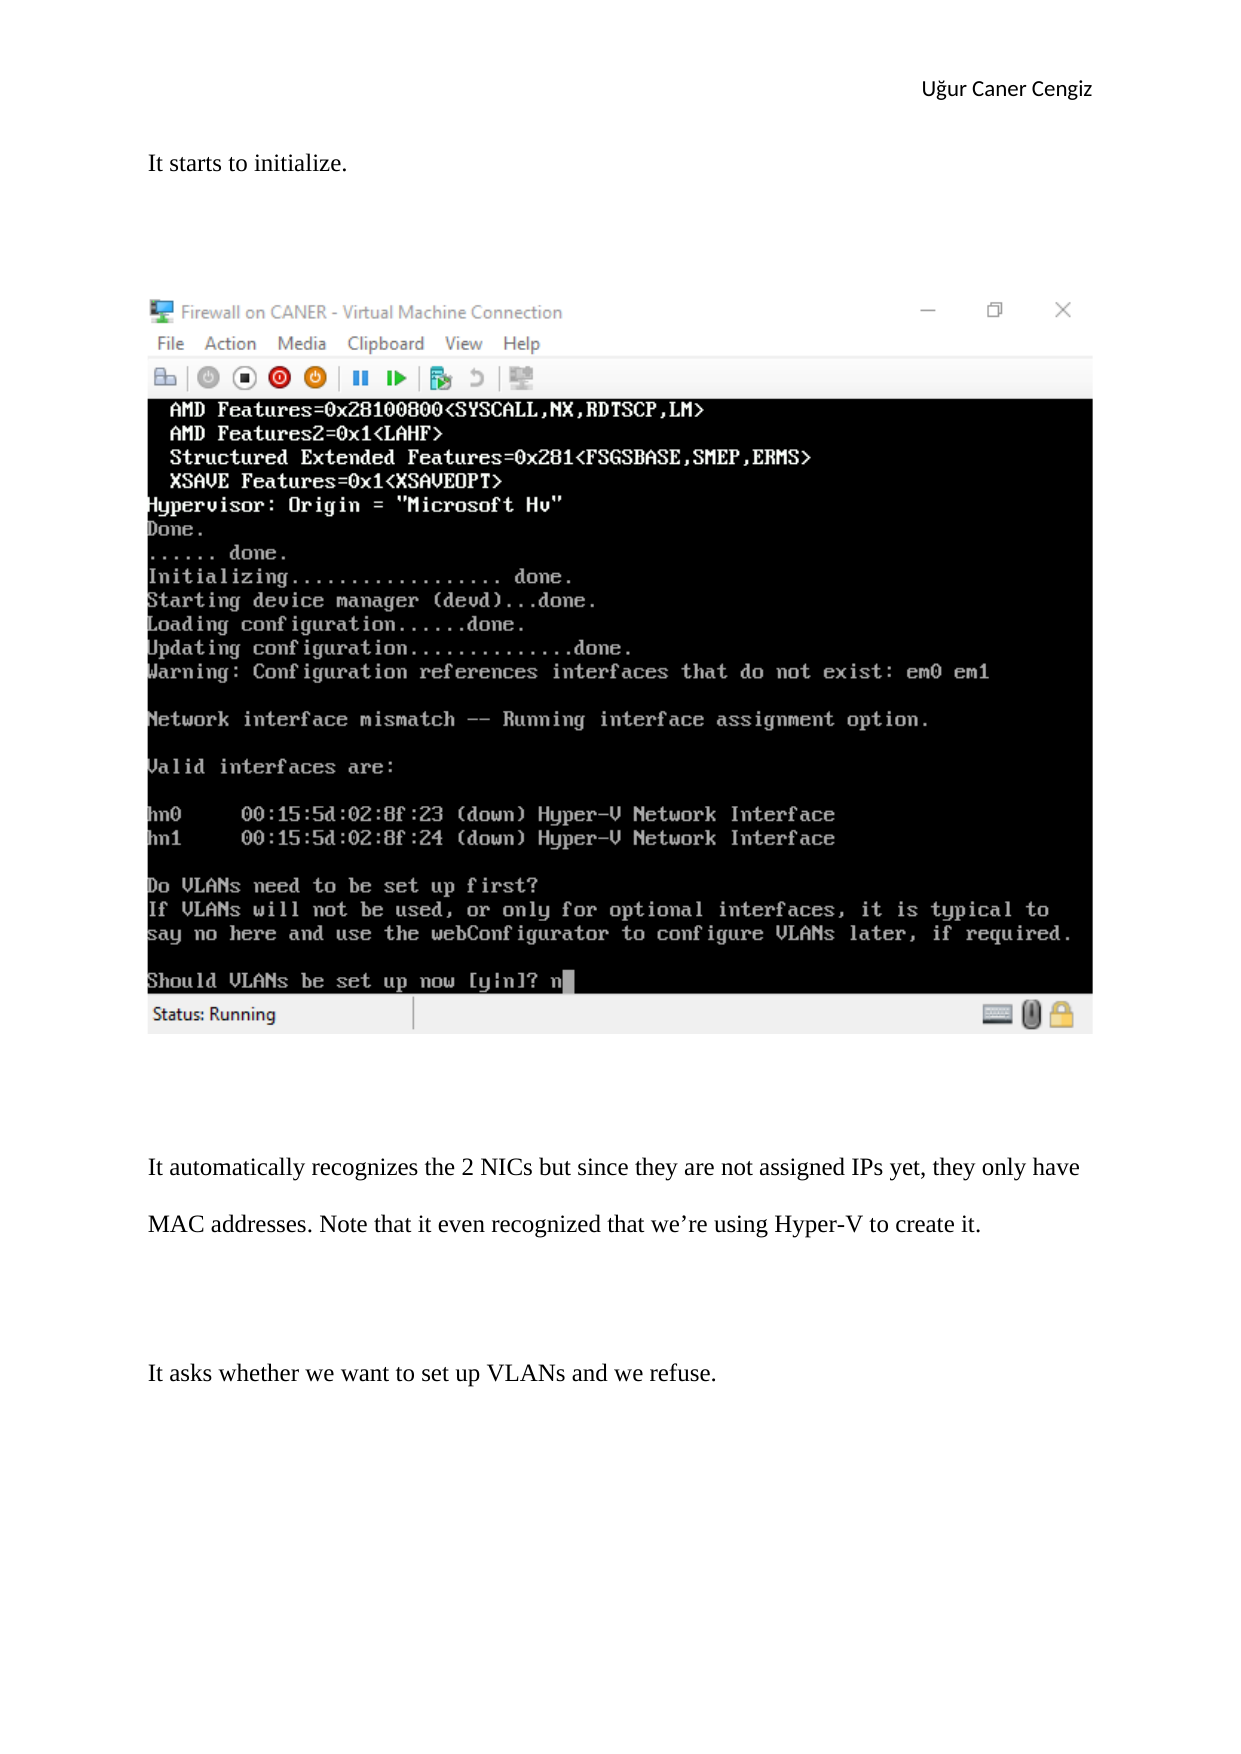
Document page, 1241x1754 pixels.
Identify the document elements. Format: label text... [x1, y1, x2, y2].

text It starts to initialize. [148, 148, 1093, 176]
picture [147, 296, 1093, 1034]
text It asks whether we want to set up VLANs and we refuse. [148, 1358, 1093, 1387]
text It automatically recognizes the 2 NICs but since they are not assigned IPs yet, they only have MAC addresses. Note that it even recognized that we’re using Hyper-V to create it. [148, 1152, 1093, 1238]
